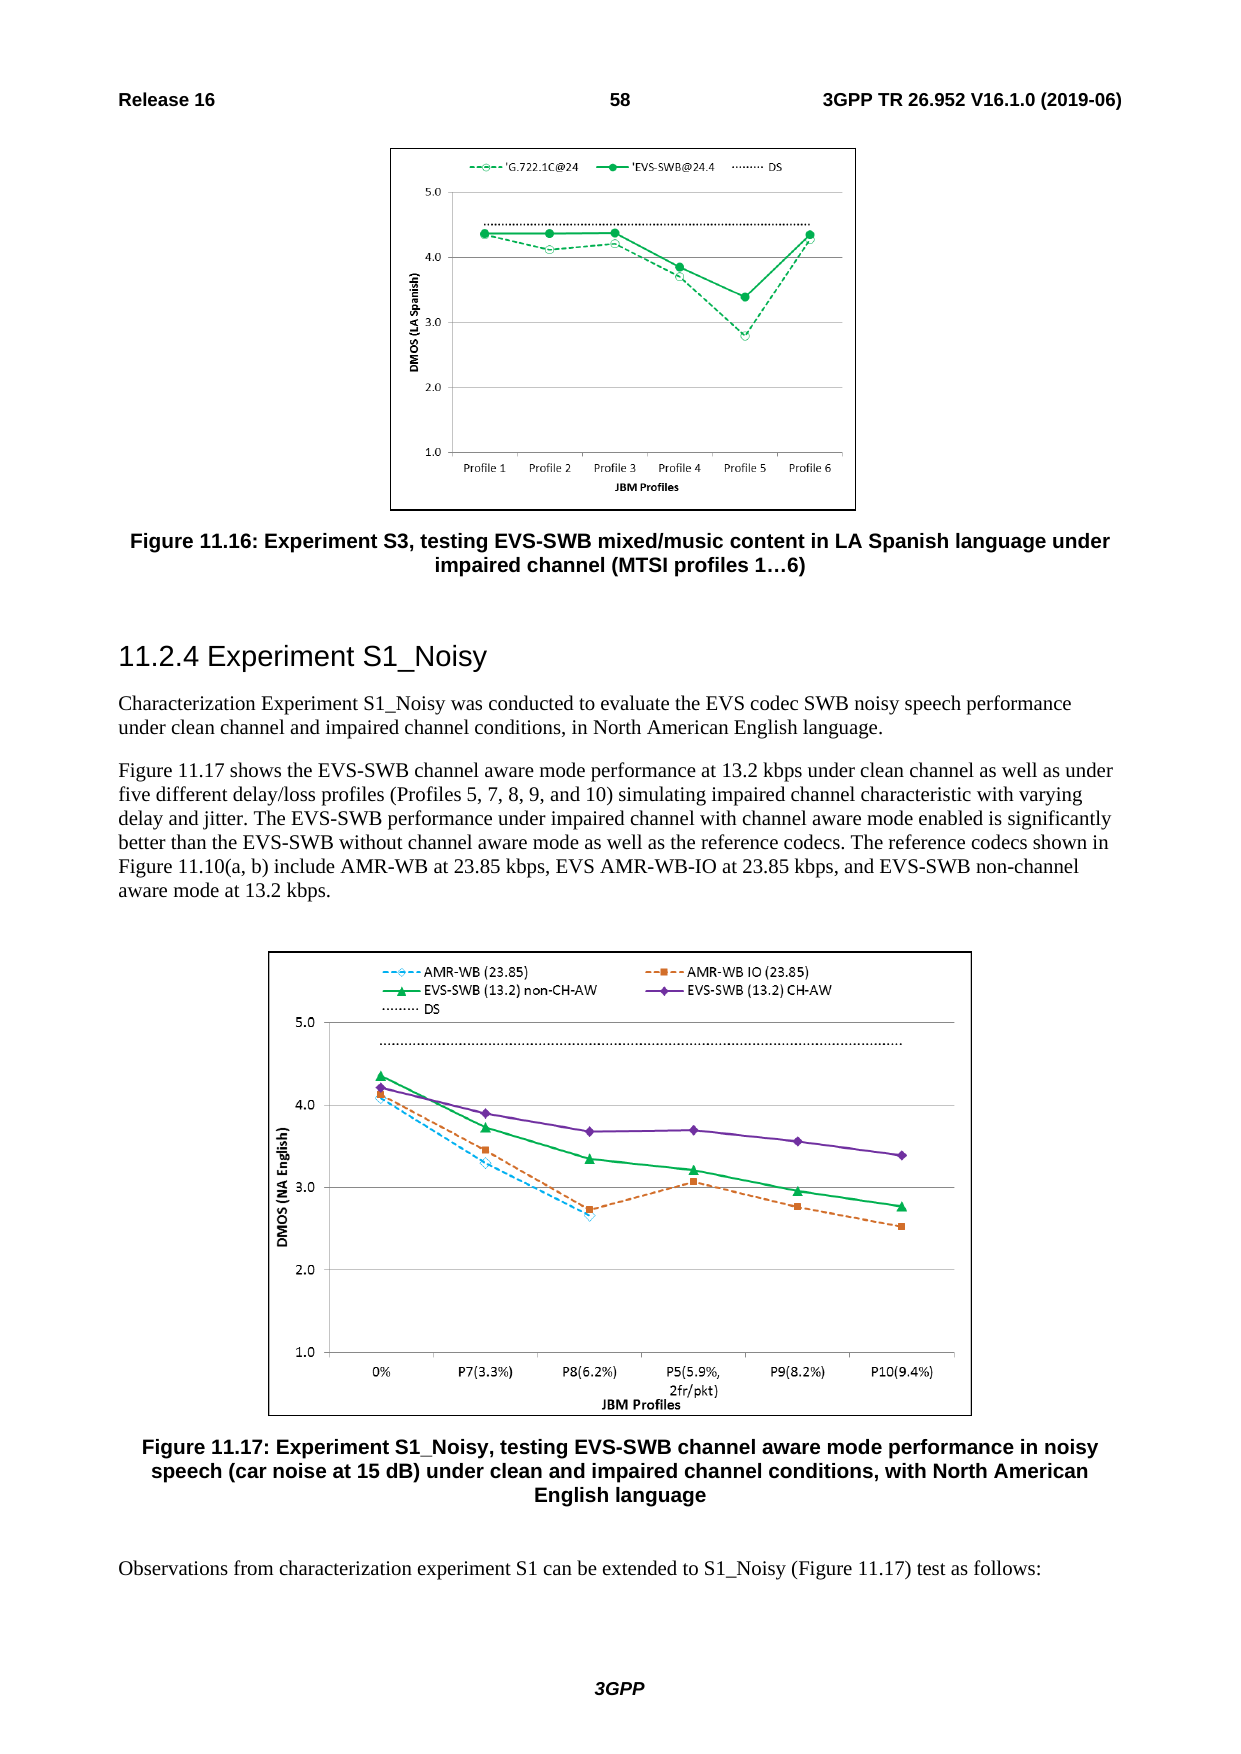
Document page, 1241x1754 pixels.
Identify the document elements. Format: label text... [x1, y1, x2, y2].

text Figure 11.17 shows the EVS-SWB channel aware mode performance at 13.2 kbps under clean channel as well as under five different delay/loss profiles (Profiles 5, 7, 8, 9, and 10) simulating impaired channel characteristic with varying delay and jitter. The EVS-SWB performance under impaired channel with channel aware mode enabled is significantly better than the EVS-SWB without channel aware mode as well as the reference codecs. The reference codecs shown in Figure 11.10(a, b) include AMR-WB at 23.85 kbps, EVS AMR-WB-IO at 23.85 kbps, and EVS-SWB non-channel aware mode at 13.2 kbps. [118, 758, 1122, 902]
text Figure 11.17: Experiment S1_Noisy, testing EVS-SWB channel aware mode performance in noisy speech (car noise at 15 dB) under clean and impaired channel conditions, with North American English language [118, 1435, 1122, 1507]
text Characterization Experiment S1_Noisy was conducted to evaluate the EVS codec SWB noisy speech performance under clean channel and impaired channel conditions, in North American English language. [118, 691, 1122, 739]
text Figure 11.16: Experiment S3, testing EVS-SWB mixed/music content in LA Spanish language under impaired channel (MTSI profiles 1…6) [118, 529, 1122, 577]
subtitle 11.2.4 Experiment S1_Noisy [118, 639, 1122, 672]
picture [269, 953, 971, 1415]
text Observations from characterization experiment S1 can be extended to S1_Noisy (Figure 11.17) test as follows: [118, 1556, 1122, 1580]
picture [391, 149, 855, 509]
